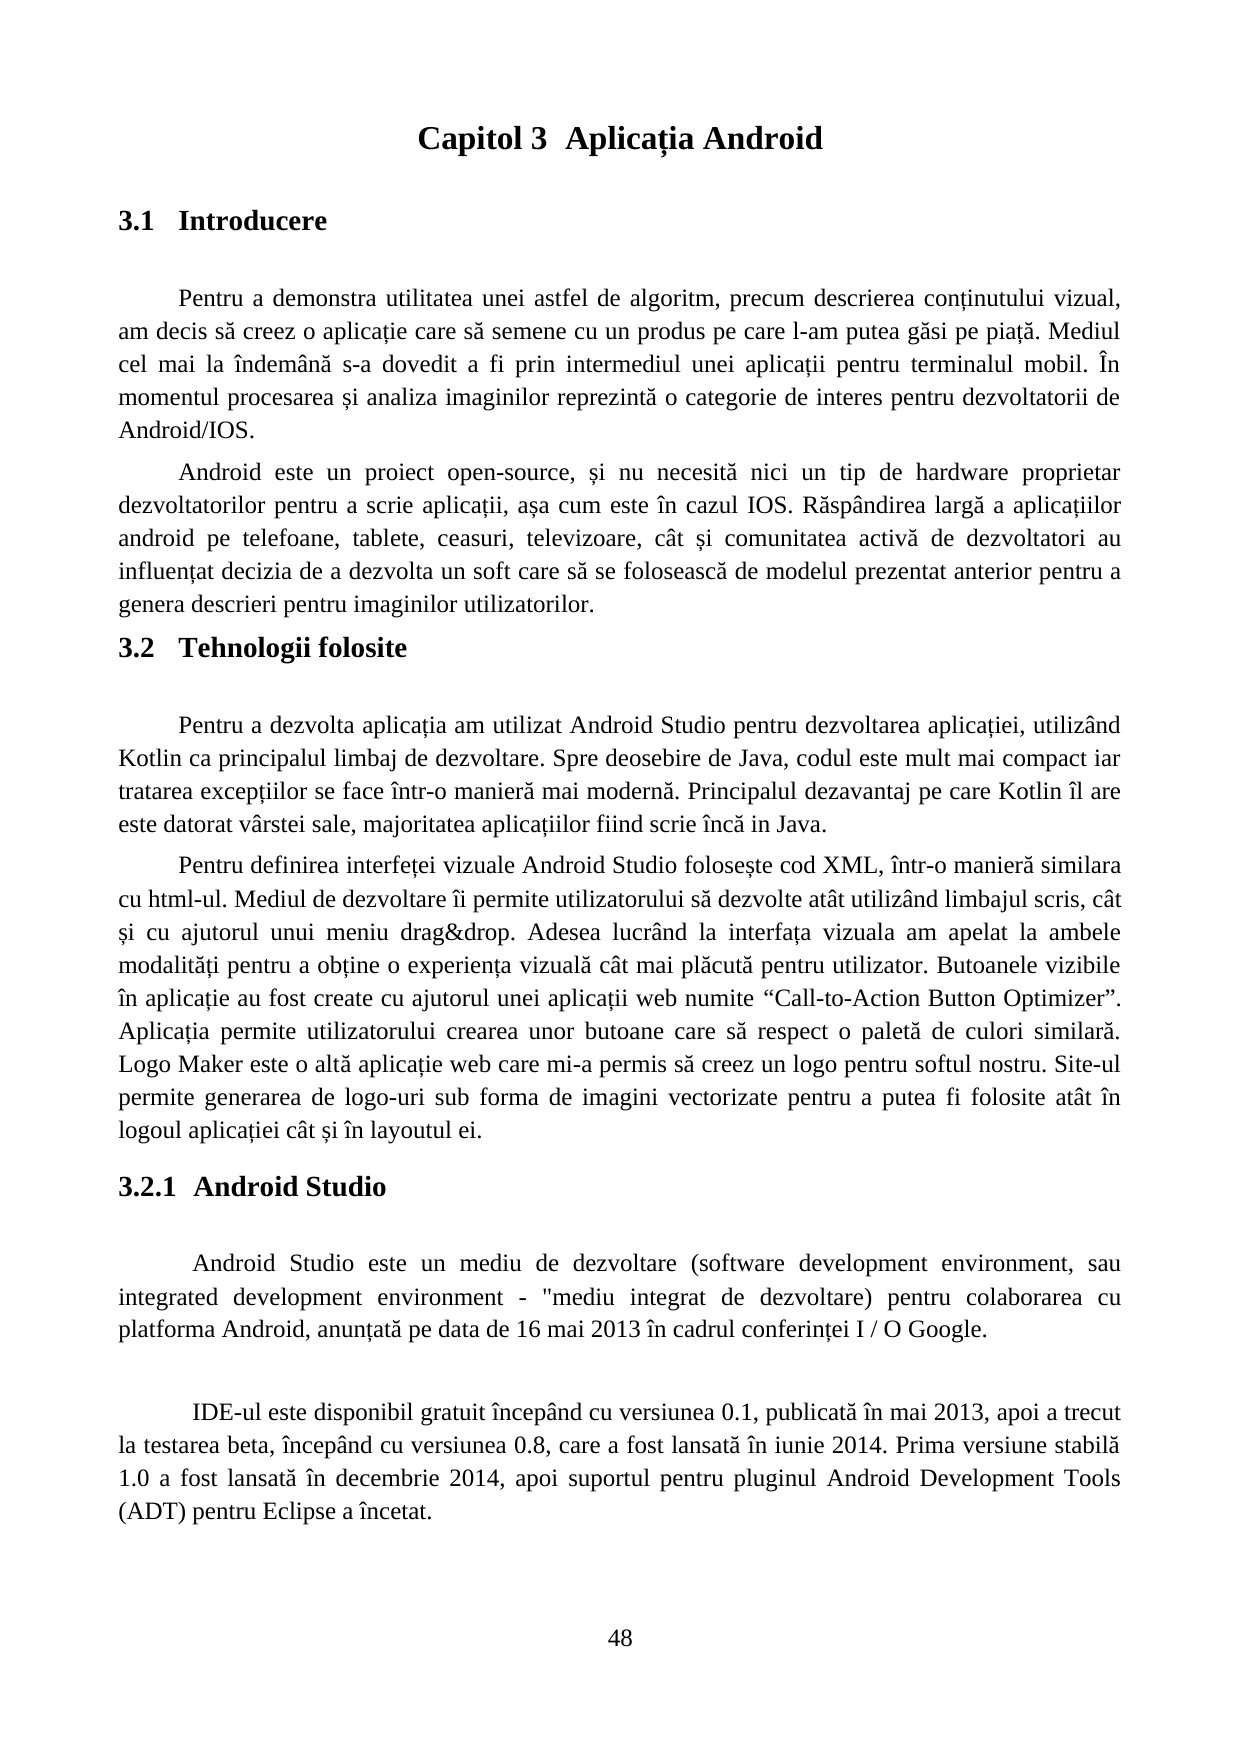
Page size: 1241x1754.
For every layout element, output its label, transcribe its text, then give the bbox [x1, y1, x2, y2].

subtitle Tehnologii folosite [118, 630, 1122, 664]
text Android este un proiect open-source, și nu necesită nici un tip de hardware proprietar dezvoltatorilor pentru a scrie aplicații, așa cum este în cazul IOS. Răspândirea largă a aplicațiilor android pe telefoane, tablete, ceasuri, televizoare, cât și comunitatea activă de dezvoltatori au influențat decizia de a dezvolta un soft care să se folosească de modelul prezentat anterior pentru a genera descrieri pentru imaginilor utilizatorilor. [118, 457, 1122, 618]
subtitle Aplicația Android [118, 118, 1122, 156]
subtitle Introducere [118, 203, 1122, 237]
text Pentru definirea interfeței vizuale Android Studio folosește cod XML, într-o manieră similara cu html-ul. Mediul de dezvoltare îi permite utilizatorului să dezvolte atât utilizând limbajul scris, cât și cu ajutorul unui meniu drag&drop. Adesea lucrând la interfața vizuala am apelat la ambele modalități pentru a obține o experiența vizuală cât mai plăcută pentru utilizator. Butoanele vizibile în aplicație au fost create cu ajutorul unei aplicații web numite “Call-to-Action Button Optimizer”. Aplicația permite utilizatorului crearea unor butoane care să respect o paletă de culori similară. Logo Maker este o altă aplicație web care mi-a permis să creez un logo pentru softul nostru. Site-ul permite generarea de logo-uri sub forma de imagini vectorizate pentru a putea fi folosite atât în logoul aplicației cât și în layoutul ei. [118, 851, 1122, 1143]
text IDE-ul este disponibil gratuit începând cu versiunea 0.1, publicată în mai 2013, apoi a trecut la testarea beta, începând cu versiunea 0.8, care a fost lansată în iunie 2014. Prima versiune stabilă 1.0 a fost lansată în decembrie 2014, apoi suportul pentru pluginul Android Development Tools (ADT) pentru Eclipse a încetat. [118, 1397, 1122, 1525]
text Pentru a demonstra utilitatea unei astfel de algoritm, precum descrierea conținutului vizual, am decis să creez o aplicație care să semene cu un produs pe care l-am putea găsi pe piață. Mediul cel mai la îndemână s-a dovedit a fi prin intermediul unei aplicații pentru terminalul mobil. În momentul procesarea și analiza imaginilor reprezintă o categorie de interes pentru dezvoltatorii de Android/IOS. [118, 283, 1122, 444]
subtitle Android Studio [118, 1169, 1122, 1202]
text Pentru a dezvolta aplicația am utilizat Android Studio pentru dezvoltarea aplicației, utilizând Kotlin ca principalul limbaj de dezvoltare. Spre deosebire de Java, codul este mult mai compact iar tratarea excepțiilor se face într-o manieră mai modernă. Principalul dezavantaj pe care Kotlin îl are este datorat vârstei sale, majoritatea aplicațiilor fiind scrie încă in Java. [118, 710, 1122, 838]
text Android Studio este un mediu de dezvoltare (software development environment, sau integrated development environment - "mediu integrat de dezvoltare) pentru colaborarea cu platforma Android, anunțată pe data de 16 mai 2013 în cadrul conferinței I / O Google. [118, 1248, 1122, 1343]
